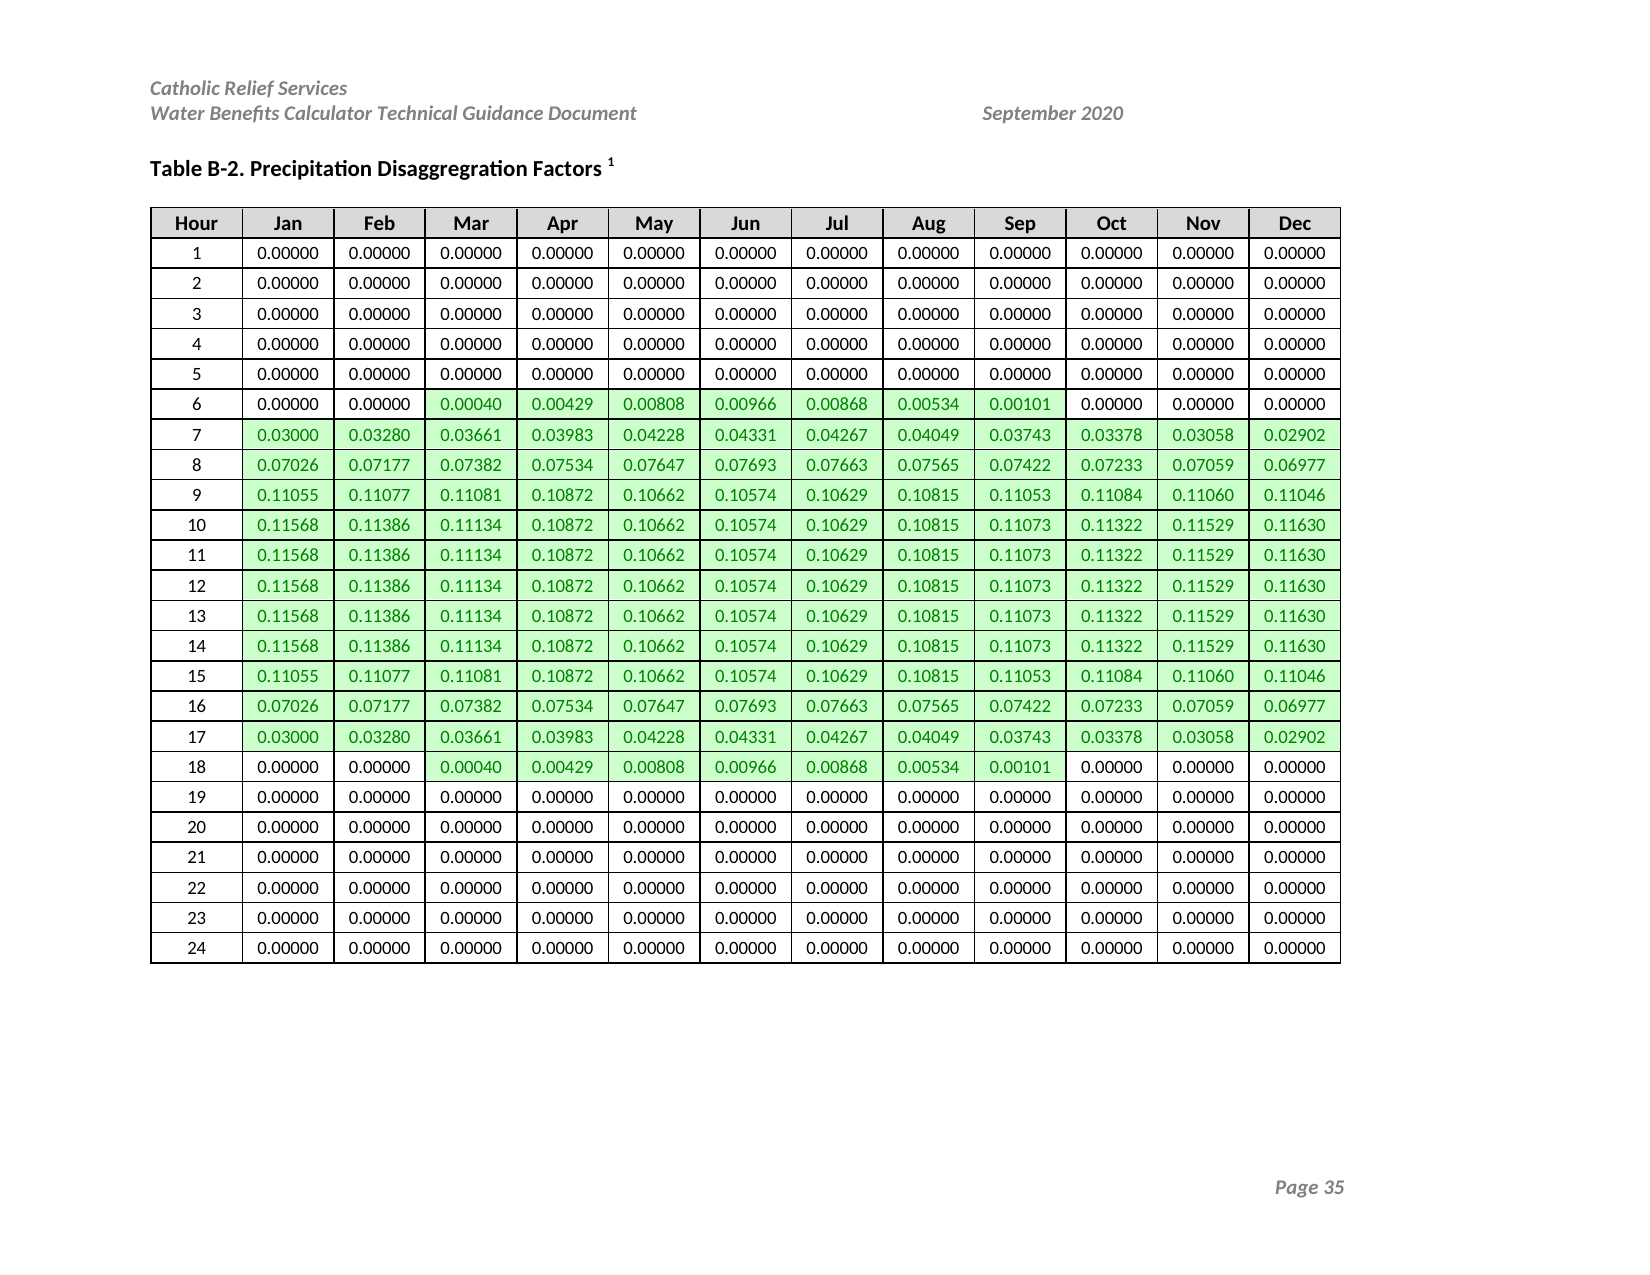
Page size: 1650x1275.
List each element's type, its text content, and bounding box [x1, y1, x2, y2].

table_cell 0.00000 [243, 933, 333, 962]
table_cell 0.00000 [1250, 360, 1340, 388]
table_cell 0.00000 [701, 782, 791, 811]
table_cell 6 [152, 390, 242, 418]
table_cell 0.04049 [884, 722, 974, 751]
table_cell 0.07647 [609, 450, 699, 479]
table_cell 0.11568 [243, 601, 333, 630]
table_cell 0.03661 [426, 420, 516, 448]
table_cell 0.00000 [243, 239, 333, 267]
table_cell 0.00000 [1250, 752, 1340, 781]
table_header Sep [975, 208, 1066, 237]
table_cell 0.03661 [426, 722, 516, 751]
table_cell 0.00000 [243, 299, 333, 328]
table_cell 0.00000 [701, 933, 791, 962]
table_cell 1 [152, 239, 242, 267]
table_cell 17 [152, 722, 242, 751]
table_cell 0.00000 [701, 299, 791, 328]
table_cell 24 [152, 933, 242, 962]
table_cell 0.00000 [1250, 269, 1340, 297]
table_cell 0.00000 [426, 269, 516, 297]
table_cell 0.03000 [243, 722, 333, 751]
table_cell 0.00000 [243, 813, 333, 841]
table_cell 0.11084 [1067, 480, 1157, 509]
table_cell 0.00000 [609, 813, 699, 841]
table_cell 0.10629 [792, 511, 882, 539]
table_cell 0.00000 [609, 873, 699, 902]
table_cell 0.11046 [1250, 480, 1340, 509]
table_cell 0.03743 [975, 722, 1065, 751]
table_cell 0.00429 [518, 390, 608, 418]
table_header Apr [518, 208, 608, 237]
table_cell 0.00000 [426, 239, 516, 267]
table_cell 0.11084 [1067, 662, 1157, 690]
table_cell 10 [152, 511, 242, 539]
table_cell 0.00000 [701, 903, 791, 932]
table_cell 0.00868 [792, 752, 882, 781]
table_cell 0.11322 [1067, 511, 1157, 539]
table_cell 12 [152, 571, 242, 599]
table_header Dec [1250, 208, 1340, 237]
table_cell 0.00000 [609, 933, 699, 962]
table_cell 0.00000 [426, 813, 516, 841]
table_cell 0.11134 [426, 541, 516, 569]
table_cell 0.00000 [975, 299, 1065, 328]
table_cell 0.00000 [701, 239, 791, 267]
table_cell 0.10574 [701, 631, 791, 660]
table_cell 0.00000 [1067, 752, 1157, 781]
table_cell 0.11046 [1250, 662, 1340, 690]
table_cell 0.00000 [1158, 933, 1248, 962]
table_cell 0.00000 [609, 329, 699, 358]
table_cell 0.00000 [518, 239, 608, 267]
table_cell 0.10574 [701, 662, 791, 690]
table_cell 0.11073 [975, 601, 1065, 630]
table_cell 0.11077 [335, 662, 424, 690]
table_cell 0.07693 [701, 450, 791, 479]
table_cell 0.10574 [701, 571, 791, 599]
table_cell 0.00000 [243, 782, 333, 811]
table_cell 0.00000 [426, 933, 516, 962]
table_cell 0.10815 [884, 631, 974, 660]
table_cell 0.00000 [243, 269, 333, 297]
table_cell 0.00000 [1250, 813, 1340, 841]
table_cell 0.11386 [335, 601, 424, 630]
table_cell 0.10872 [518, 511, 608, 539]
table_cell 0.07233 [1067, 692, 1157, 720]
table_cell 0.00000 [609, 299, 699, 328]
table_cell 0.00000 [426, 873, 516, 902]
table_cell 0.11529 [1158, 511, 1248, 539]
table_cell 0.00000 [975, 843, 1065, 871]
table_cell 0.00040 [426, 752, 516, 781]
table_cell 0.10574 [701, 541, 791, 569]
table_cell 0.06977 [1250, 450, 1340, 479]
table_cell 0.00000 [884, 782, 974, 811]
table_cell 0.04228 [609, 420, 699, 448]
table_cell 0.10574 [701, 511, 791, 539]
table_cell 0.00000 [975, 873, 1065, 902]
table_cell 0.07177 [335, 692, 424, 720]
table_cell 0.11053 [975, 662, 1065, 690]
table_cell 0.10815 [884, 601, 974, 630]
table_cell 0.11568 [243, 571, 333, 599]
table_cell 0.10574 [701, 480, 791, 509]
table_cell 0.10662 [609, 511, 699, 539]
table_cell 4 [152, 329, 242, 358]
table_cell 0.07422 [975, 692, 1065, 720]
text Table B-2. Precipitation Disaggregration Factors 1 [150, 154, 1500, 182]
table_cell 0.00000 [518, 903, 608, 932]
table_cell 0.11529 [1158, 631, 1248, 660]
table_cell 0.07663 [792, 692, 882, 720]
table_cell 0.11055 [243, 662, 333, 690]
table_cell 0.10629 [792, 662, 882, 690]
table_cell 13 [152, 601, 242, 630]
table_cell 0.00000 [609, 239, 699, 267]
table_cell 0.00000 [243, 873, 333, 902]
table_cell 0.00000 [792, 933, 882, 962]
table_cell 0.00040 [426, 390, 516, 418]
table_cell 0.00000 [1067, 329, 1157, 358]
table_cell 0.10815 [884, 541, 974, 569]
table_cell 0.07565 [884, 450, 974, 479]
table_cell 0.00000 [1158, 360, 1248, 388]
table_cell 0.00000 [884, 933, 974, 962]
table_header Aug [884, 208, 974, 237]
table_cell 0.10815 [884, 662, 974, 690]
table_cell 0.00000 [701, 329, 791, 358]
table_cell 0.00101 [975, 752, 1065, 781]
table_cell 0.10629 [792, 601, 882, 630]
table_cell 0.00000 [518, 873, 608, 902]
table_cell 0.00000 [1250, 239, 1340, 267]
table_cell 0.04331 [701, 420, 791, 448]
table_cell 0.07382 [426, 692, 516, 720]
table_cell 0.00000 [792, 813, 882, 841]
table_cell 0.00000 [975, 903, 1065, 932]
table_cell 0.11055 [243, 480, 333, 509]
table_cell 0.02902 [1250, 722, 1340, 751]
table_cell 0.00000 [1067, 239, 1157, 267]
table_cell 0.11630 [1250, 571, 1340, 599]
table_cell 0.07026 [243, 450, 333, 479]
table_cell 0.00000 [1250, 903, 1340, 932]
table_cell 0.00000 [884, 269, 974, 297]
table_cell 0.00000 [426, 782, 516, 811]
table_cell 0.00000 [1158, 299, 1248, 328]
table_cell 0.11134 [426, 631, 516, 660]
table_cell 0.00000 [1158, 813, 1248, 841]
table_cell 0.03000 [243, 420, 333, 448]
table_cell 0.07663 [792, 450, 882, 479]
table_cell 0.00000 [792, 843, 882, 871]
table_cell 0.00000 [335, 390, 424, 418]
table_cell 0.11386 [335, 511, 424, 539]
table_cell 0.00000 [518, 299, 608, 328]
table_cell 0.00000 [335, 843, 424, 871]
table_cell 0.00000 [701, 843, 791, 871]
table_cell 8 [152, 450, 242, 479]
table_cell 0.04228 [609, 722, 699, 751]
table_cell 0.10815 [884, 511, 974, 539]
table_cell 0.03983 [518, 722, 608, 751]
table_cell 0.00000 [975, 933, 1065, 962]
table_cell 0.00000 [335, 903, 424, 932]
table_cell 0.00000 [1158, 903, 1248, 932]
table_cell 0.10815 [884, 571, 974, 599]
table_cell 0.00000 [975, 269, 1065, 297]
table_cell 0.00000 [1158, 752, 1248, 781]
table_cell 0.03058 [1158, 722, 1248, 751]
table_cell 0.00000 [975, 360, 1065, 388]
table_cell 0.00000 [1250, 873, 1340, 902]
table_cell 0.00000 [1067, 903, 1157, 932]
table_cell 14 [152, 631, 242, 660]
table_cell 0.10662 [609, 571, 699, 599]
table_cell 0.00534 [884, 390, 974, 418]
table_cell 0.00000 [335, 782, 424, 811]
table_cell 0.02902 [1250, 420, 1340, 448]
table_header May [609, 208, 700, 237]
table_cell 5 [152, 360, 242, 388]
table_cell 0.11568 [243, 541, 333, 569]
table_cell 0.00000 [426, 903, 516, 932]
table_cell 0.03743 [975, 420, 1065, 448]
table_cell 0.03983 [518, 420, 608, 448]
table_cell 0.00000 [426, 843, 516, 871]
table_cell 0.00000 [1067, 933, 1157, 962]
table_cell 0.00000 [1250, 329, 1340, 358]
table_cell 16 [152, 692, 242, 720]
table_cell 0.00000 [975, 239, 1065, 267]
table_cell 0.00000 [335, 873, 424, 902]
table_cell 0.00868 [792, 390, 882, 418]
table_cell 0.00000 [609, 360, 699, 388]
table_cell 0.00000 [884, 360, 974, 388]
table_header Hour [152, 208, 242, 237]
table_cell 0.11073 [975, 511, 1065, 539]
table_cell 0.00000 [792, 269, 882, 297]
table_cell 0.00000 [1158, 239, 1248, 267]
table_cell 0.00000 [335, 360, 424, 388]
table_cell 0.11134 [426, 571, 516, 599]
table_cell 21 [152, 843, 242, 871]
table_cell 2 [152, 269, 242, 297]
table_cell 0.00000 [518, 813, 608, 841]
table_cell 0.10662 [609, 541, 699, 569]
table_cell 23 [152, 903, 242, 932]
table_cell 3 [152, 299, 242, 328]
table_cell 0.11529 [1158, 571, 1248, 599]
table_cell 0.07382 [426, 450, 516, 479]
table_cell 0.00000 [518, 360, 608, 388]
table_cell 0.00000 [792, 782, 882, 811]
table_header Feb [335, 208, 425, 237]
table_cell 0.11630 [1250, 541, 1340, 569]
table_cell 0.00000 [792, 903, 882, 932]
table_cell 0.11081 [426, 480, 516, 509]
table_cell 0.00966 [701, 752, 791, 781]
table_cell 0.00000 [335, 299, 424, 328]
table_cell 0.00000 [975, 329, 1065, 358]
table_cell 0.00808 [609, 390, 699, 418]
table_cell 0.10629 [792, 631, 882, 660]
table_cell 0.06977 [1250, 692, 1340, 720]
table_header Nov [1158, 208, 1249, 237]
table_cell 0.11053 [975, 480, 1065, 509]
table_cell 0.00000 [1158, 390, 1248, 418]
table_cell 0.03058 [1158, 420, 1248, 448]
table_cell 0.00000 [792, 239, 882, 267]
table_cell 0.11073 [975, 571, 1065, 599]
table_cell 0.04267 [792, 722, 882, 751]
table_cell 0.04049 [884, 420, 974, 448]
table_cell 0.10872 [518, 631, 608, 660]
table_cell 0.07059 [1158, 450, 1248, 479]
table_cell 0.04267 [792, 420, 882, 448]
table_cell 0.00534 [884, 752, 974, 781]
table_cell 0.00000 [609, 782, 699, 811]
table_cell 0.11529 [1158, 541, 1248, 569]
table_cell 0.00000 [1158, 329, 1248, 358]
table_cell 0.07233 [1067, 450, 1157, 479]
table_cell 0.11060 [1158, 480, 1248, 509]
table_cell 11 [152, 541, 242, 569]
table_cell 0.11073 [975, 631, 1065, 660]
table_cell 0.10872 [518, 571, 608, 599]
table_cell 0.03280 [335, 722, 424, 751]
table_header Jan [243, 208, 334, 237]
table_cell 0.00000 [518, 843, 608, 871]
table_cell 0.11630 [1250, 631, 1340, 660]
table_cell 0.00000 [1158, 782, 1248, 811]
table_cell 0.00000 [426, 299, 516, 328]
table_cell 0.07422 [975, 450, 1065, 479]
table_cell 0.00000 [609, 843, 699, 871]
table_cell 0.11568 [243, 511, 333, 539]
table_header Mar [426, 208, 517, 237]
table_cell 0.07534 [518, 450, 608, 479]
table_cell 0.00000 [1250, 933, 1340, 962]
table_cell 0.00000 [884, 239, 974, 267]
table_cell 0.00000 [518, 329, 608, 358]
table_cell 0.00000 [792, 299, 882, 328]
table_cell 0.10629 [792, 571, 882, 599]
table_cell 0.10629 [792, 541, 882, 569]
table_cell 0.00000 [884, 329, 974, 358]
table_cell 0.00429 [518, 752, 608, 781]
table_cell 0.00000 [792, 329, 882, 358]
table_cell 0.11529 [1158, 601, 1248, 630]
table_cell 0.11077 [335, 480, 424, 509]
table_cell 0.04331 [701, 722, 791, 751]
table_cell 0.11630 [1250, 601, 1340, 630]
table_cell 0.00808 [609, 752, 699, 781]
table_cell 0.00000 [1250, 843, 1340, 871]
table_cell 0.00000 [335, 329, 424, 358]
table_cell 0.00000 [884, 299, 974, 328]
table_cell 0.00000 [975, 782, 1065, 811]
table_cell 0.00000 [335, 239, 424, 267]
table_cell 20 [152, 813, 242, 841]
table_cell 22 [152, 873, 242, 902]
table_cell 0.00000 [243, 329, 333, 358]
table_cell 0.00000 [1158, 873, 1248, 902]
table_cell 0.00000 [1250, 299, 1340, 328]
table_cell 0.00000 [518, 269, 608, 297]
table_cell 0.00000 [609, 903, 699, 932]
table_cell 0.11322 [1067, 541, 1157, 569]
table_cell 0.00000 [335, 269, 424, 297]
table_cell 0.07565 [884, 692, 974, 720]
table_cell 0.00000 [243, 903, 333, 932]
table_cell 0.00000 [426, 360, 516, 388]
table_cell 0.00000 [335, 752, 424, 781]
table_cell 0.07026 [243, 692, 333, 720]
table_cell 0.00000 [609, 269, 699, 297]
table_cell 0.10662 [609, 601, 699, 630]
table_cell 0.00000 [1067, 873, 1157, 902]
table_cell 0.10662 [609, 662, 699, 690]
table_cell 0.00000 [243, 843, 333, 871]
table_cell 0.11060 [1158, 662, 1248, 690]
table_cell 0.11073 [975, 541, 1065, 569]
table_cell 0.00000 [426, 329, 516, 358]
table_cell 0.10662 [609, 480, 699, 509]
table_cell 0.00000 [1250, 782, 1340, 811]
table_cell 0.10815 [884, 480, 974, 509]
table_cell 0.11134 [426, 511, 516, 539]
table_cell 0.00000 [335, 933, 424, 962]
table_cell 0.07059 [1158, 692, 1248, 720]
table_cell 0.00000 [243, 390, 333, 418]
table_cell 0.11322 [1067, 601, 1157, 630]
table_cell 0.00000 [1067, 269, 1157, 297]
table_cell 0.03378 [1067, 722, 1157, 751]
table_cell 0.10872 [518, 662, 608, 690]
table_cell 9 [152, 480, 242, 509]
table_cell 0.00000 [518, 782, 608, 811]
table_header Oct [1067, 208, 1157, 237]
table_cell 0.00000 [884, 903, 974, 932]
table_cell 0.00000 [701, 360, 791, 388]
table_cell 0.00000 [1067, 782, 1157, 811]
table_cell 0.07534 [518, 692, 608, 720]
table_cell 0.11322 [1067, 571, 1157, 599]
table_cell 0.07647 [609, 692, 699, 720]
table_cell 0.03378 [1067, 420, 1157, 448]
table_cell 0.00000 [792, 873, 882, 902]
table_cell 19 [152, 782, 242, 811]
table_cell 0.07693 [701, 692, 791, 720]
table_cell 0.11081 [426, 662, 516, 690]
table_cell 0.03280 [335, 420, 424, 448]
table_cell 0.10872 [518, 601, 608, 630]
table_cell 0.11322 [1067, 631, 1157, 660]
table_cell 0.00000 [1067, 299, 1157, 328]
table_cell 15 [152, 662, 242, 690]
table_cell 0.11568 [243, 631, 333, 660]
table_cell 0.11630 [1250, 511, 1340, 539]
table_cell 0.00000 [701, 873, 791, 902]
table_cell 0.00000 [518, 933, 608, 962]
table_cell 0.10872 [518, 480, 608, 509]
table_cell 0.00000 [884, 873, 974, 902]
table_cell 0.11386 [335, 631, 424, 660]
table_cell 0.00000 [884, 813, 974, 841]
table_cell 0.00000 [1067, 360, 1157, 388]
table_cell 0.00000 [1067, 813, 1157, 841]
table_cell 0.00000 [1250, 390, 1340, 418]
table_cell 0.11386 [335, 541, 424, 569]
table_cell 0.10574 [701, 601, 791, 630]
table_cell 0.00000 [335, 813, 424, 841]
table_cell 0.10629 [792, 480, 882, 509]
table_cell 7 [152, 420, 242, 448]
table_cell 0.00000 [1158, 843, 1248, 871]
table_cell 0.10662 [609, 631, 699, 660]
table_header Jun [701, 208, 791, 237]
table_cell 0.10872 [518, 541, 608, 569]
table_cell 0.00000 [243, 752, 333, 781]
table_cell 0.00000 [701, 269, 791, 297]
table_cell 0.00000 [884, 843, 974, 871]
table_cell 0.00000 [792, 360, 882, 388]
table_cell 0.00000 [1067, 843, 1157, 871]
table_cell 0.11386 [335, 571, 424, 599]
table_cell 0.00000 [975, 813, 1065, 841]
table_cell 18 [152, 752, 242, 781]
table_cell 0.00101 [975, 390, 1065, 418]
table_header Jul [792, 208, 883, 237]
table_cell 0.00000 [1067, 390, 1157, 418]
table_cell 0.11134 [426, 601, 516, 630]
table_cell 0.00966 [701, 390, 791, 418]
table_cell 0.00000 [1158, 269, 1248, 297]
table_cell 0.00000 [701, 813, 791, 841]
table_cell 0.07177 [335, 450, 424, 479]
table_cell 0.00000 [243, 360, 333, 388]
